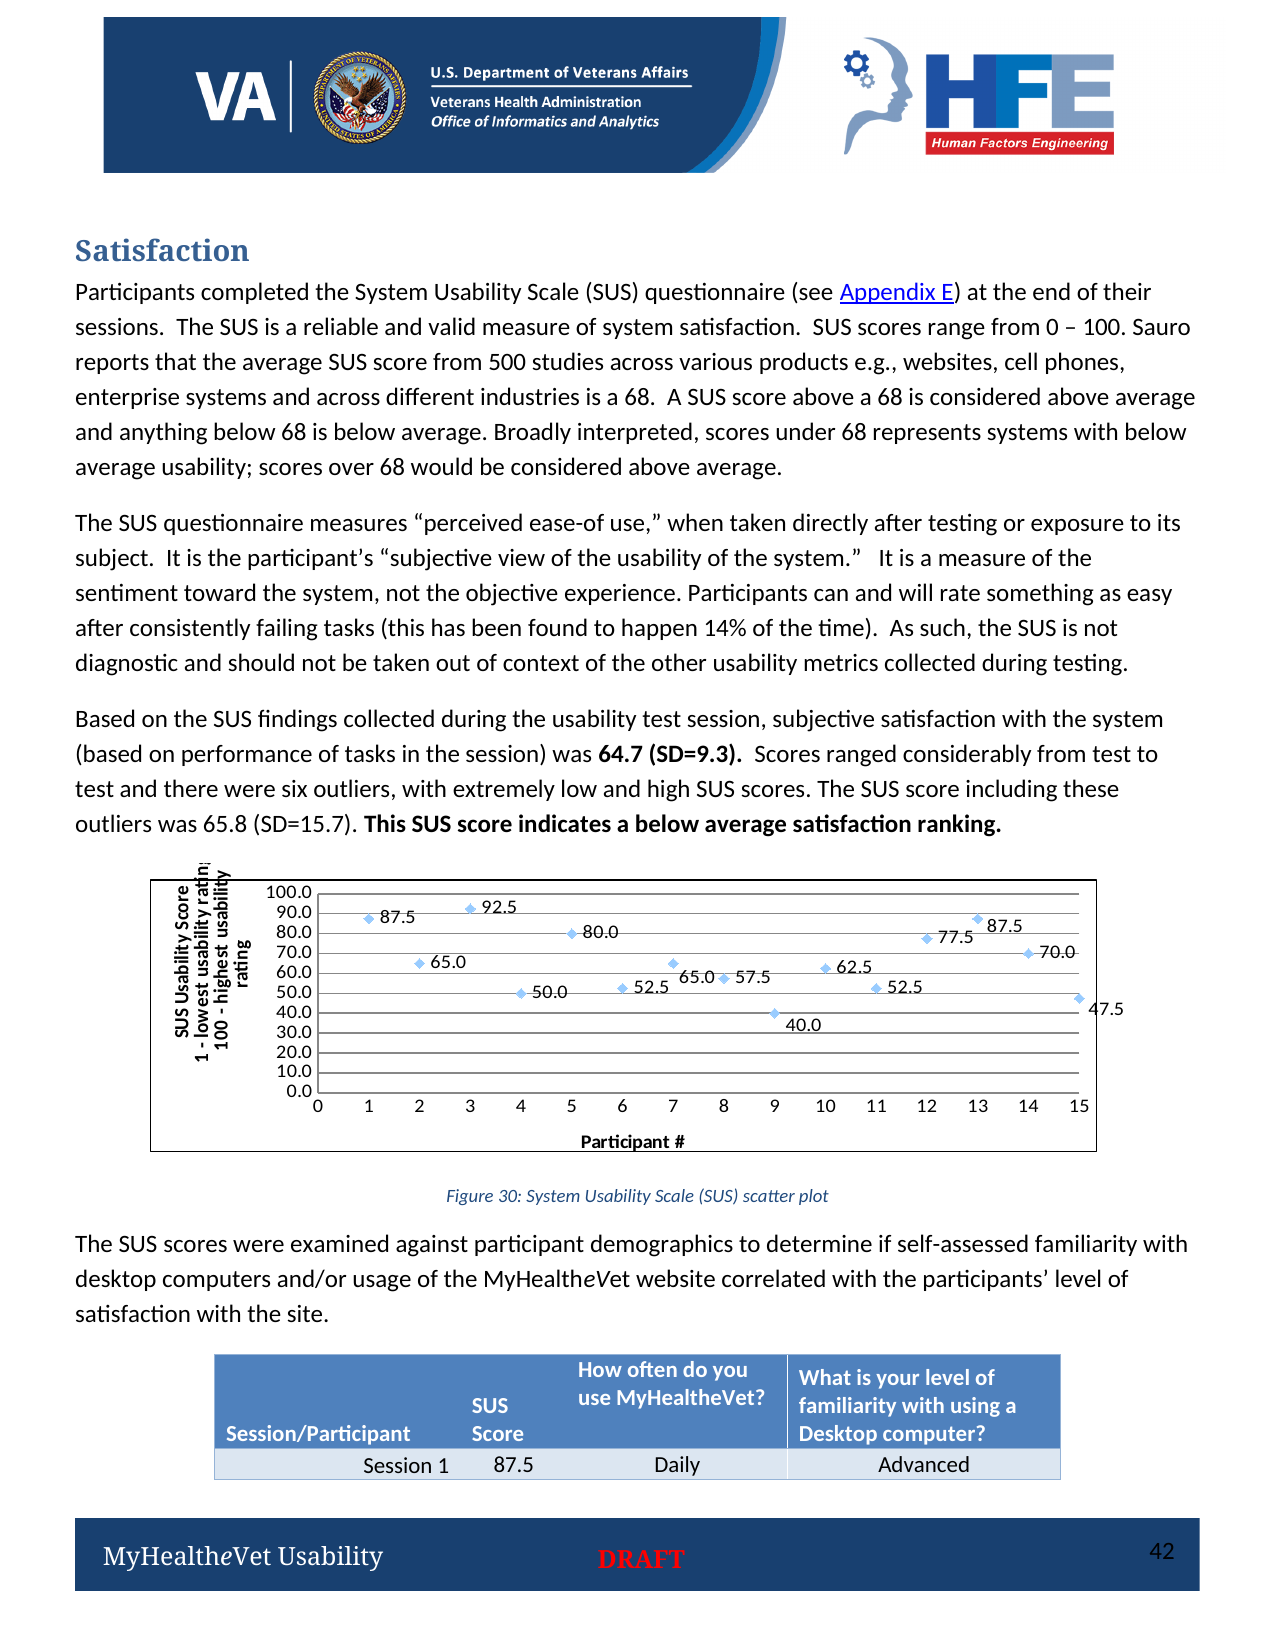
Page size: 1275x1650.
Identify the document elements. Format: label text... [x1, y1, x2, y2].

text Based on the SUS findings collected during the usability test session, subjective satisfaction with the system (based on performance of tasks in the session) was 64.7 (SD=9.3). Scores ranged considerably from test to test and there were six outliers, with extremely low and high SUS scores. The SUS score including these outliers was 65.8 (SD=15.7). This SUS score indicates a below average satisfaction ranking. [75, 703, 1200, 838]
text Participants completed the System Usability Scale (SUS) questionnaire (see Appendix E) at the end of their sessions. The SUS is a reliable and valid measure of system satisfaction. SUS scores range from 0 – 100. Sauro reports that the average SUS score from 500 studies across various products e.g., websites, cell phones, enterprise systems and across different industries is a 68. A SUS score above a 68 is considered above average and anything below 68 is below average. Broadly interpreted, scores under 68 represents systems with below average usability; scores over 68 would be considered above average. [75, 276, 1200, 482]
table_header How often do you use MyHealtheVet? [567, 1355, 787, 1448]
picture [75, 1518, 1200, 1591]
text The SUS scores were examined against participant demographics to determine if self-assessed familiarity with desktop computers and/or usage of the MyHealtheVet website correlated with the participants’ level of satisfaction with the site. [75, 1228, 1200, 1328]
subtitle Satisfaction [75, 231, 1200, 270]
table_cell Daily [567, 1449, 787, 1479]
table_header Session/Participant [215, 1355, 460, 1448]
text Figure 30: System Usability Scale (SUS) scatter plot [75, 1184, 1200, 1207]
table_cell 87.5 [460, 1449, 567, 1479]
table_cell Session 1 [215, 1449, 460, 1479]
table_header SUS Score [460, 1355, 567, 1448]
picture [103, 17, 1227, 173]
table_cell Advanced [788, 1449, 1060, 1479]
table_header What is your level of familiarity with using a Desktop computer? [788, 1355, 1060, 1448]
text The SUS questionnaire measures “perceived ease-of use,” when taken directly after testing or exposure to its subject. It is the participant’s “subjective view of the usability of the system.” It is a measure of the sentiment toward the system, not the objective experience. Participants can and will rate something as easy after consistently failing tasks (this has been found to happen 14% of the time). As such, the SUS is not diagnostic and should not be taken out of context of the other usability metrics collected during testing. [75, 507, 1200, 677]
